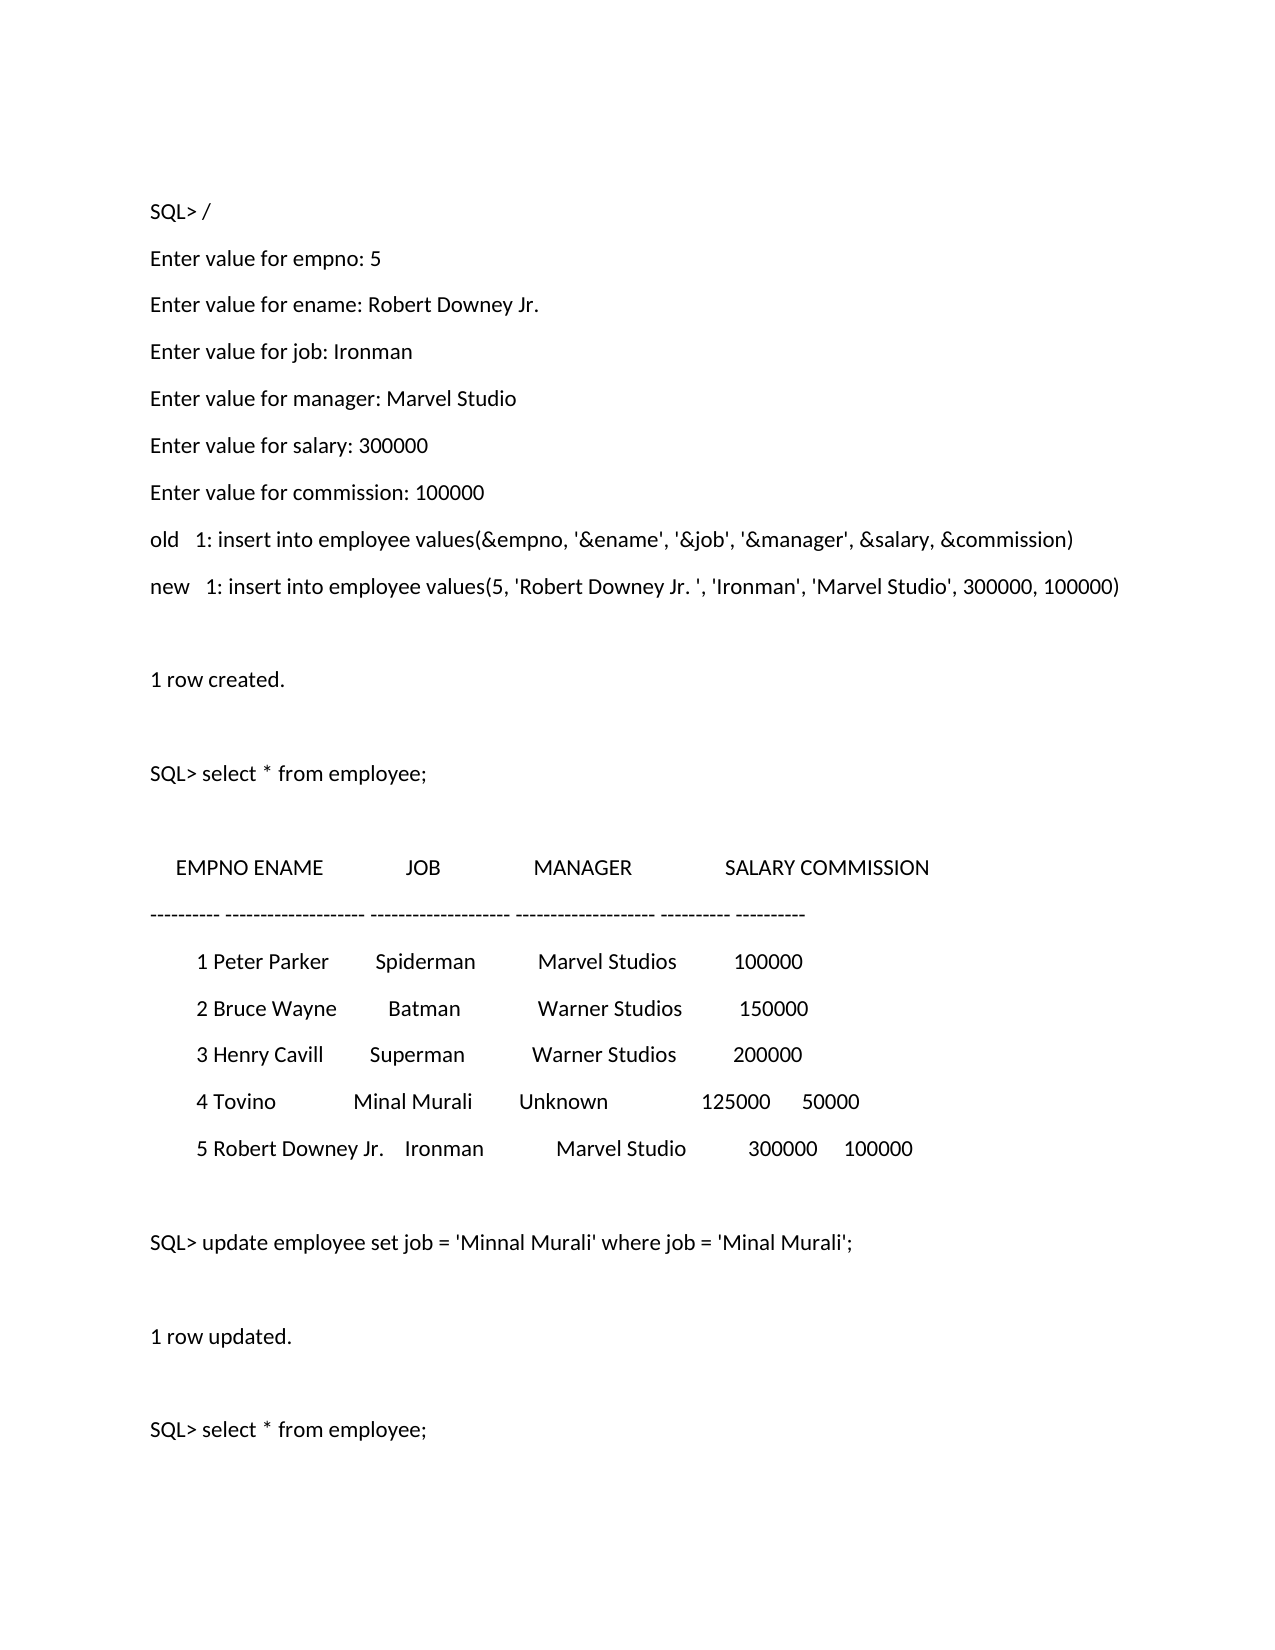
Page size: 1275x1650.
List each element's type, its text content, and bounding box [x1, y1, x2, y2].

text Enter value for commission: 100000 [150, 478, 1125, 506]
text 1 Peter Parker Spiderman Marvel Studios 100000 [150, 947, 1125, 975]
text SQL> update employee set job = 'Minnal Murali' where job = 'Minal Murali'; [150, 1228, 1125, 1256]
text 2 Bruce Wayne Batman Warner Studios 150000 [150, 994, 1125, 1022]
text 1 row created. [150, 666, 1125, 694]
text EMPNO ENAME JOB MANAGER SALARY COMMISSION [150, 853, 1125, 881]
text 4 Tovino Minal Murali Unknown 125000 50000 [150, 1087, 1125, 1116]
text Enter value for job: Ironman [150, 337, 1125, 366]
text Enter value for manager: Marvel Studio [150, 384, 1125, 412]
text 3 Henry Cavill Superman Warner Studios 200000 [150, 1041, 1125, 1069]
text Enter value for empno: 5 [150, 244, 1125, 272]
text old 1: insert into employee values(&empno, '&ename', '&job', '&manager', &salary, &commission) [150, 525, 1125, 553]
text ---------- -------------------- -------------------- -------------------- ---------- ---------- [150, 900, 1125, 928]
text SQL> / [150, 197, 1125, 225]
text 1 row updated. [150, 1322, 1125, 1350]
text Enter value for salary: 300000 [150, 431, 1125, 459]
text Enter value for ename: Robert Downey Jr. [150, 291, 1125, 319]
text new 1: insert into employee values(5, 'Robert Downey Jr. ', 'Ironman', 'Marvel Studio', 300000, 100000) [150, 572, 1125, 600]
text SQL> select * from employee; [150, 759, 1125, 787]
text 5 Robert Downey Jr. Ironman Marvel Studio 300000 100000 [150, 1134, 1125, 1162]
text SQL> select * from employee; [150, 1416, 1125, 1444]
